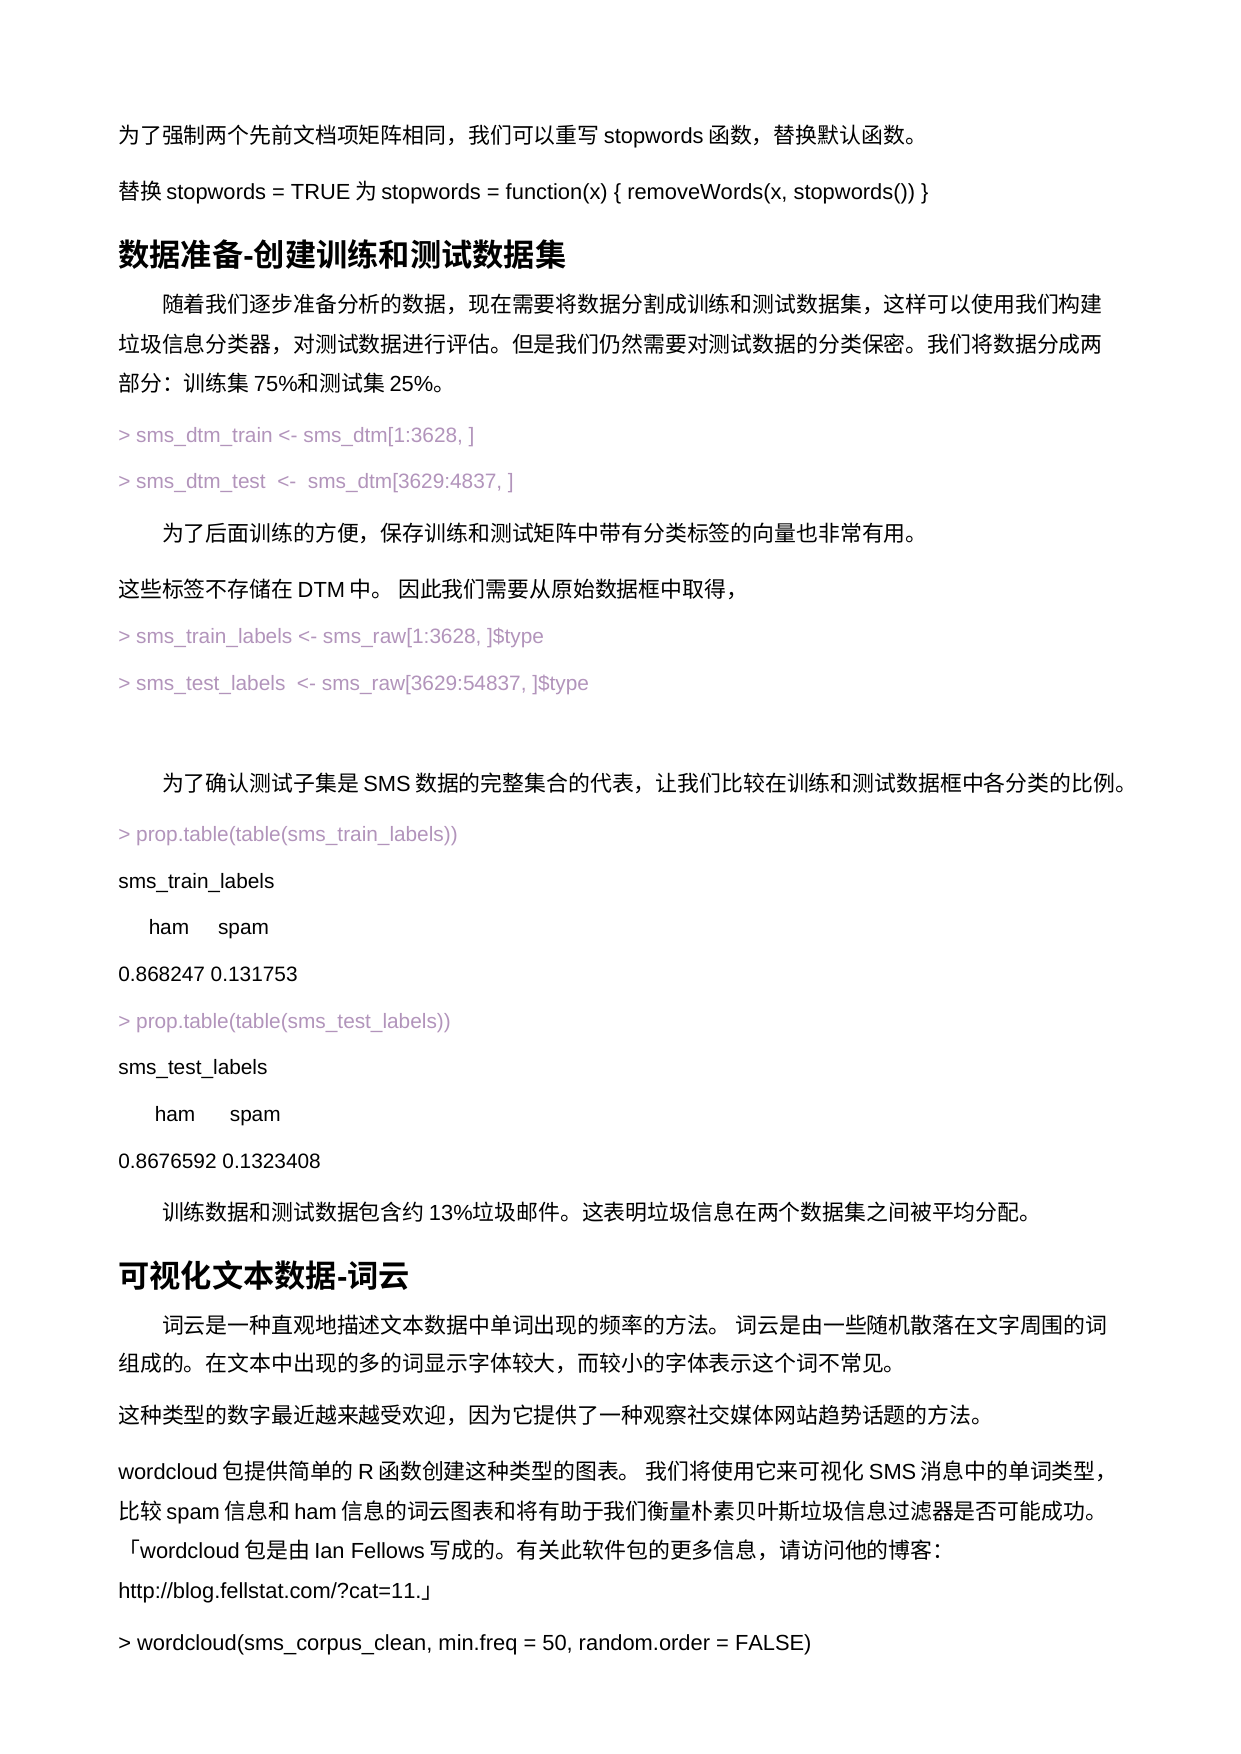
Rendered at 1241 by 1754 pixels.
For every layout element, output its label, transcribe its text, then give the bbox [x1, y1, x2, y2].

text 为了强制两个先前文档项矩阵相同，我们可以重写stopwords函数，替换默认函数。 [118, 118, 1122, 150]
text ham spam [118, 915, 1122, 939]
text sms_test_labels [118, 1055, 1122, 1079]
text wordcloud包提供简单的R函数创建这种类型的图表。 我们将使用它来可视化SMS消息中的单词类型，比较spam信息和ham信息的词云图表和将有助于我们衡量朴素贝叶斯垃圾信息过滤器是否可能成功。「wordcloud包是由Ian Fellows写成的。有关此软件包的更多信息，请访问他的博客：http://blog.fellstat.com/?cat=11.」 [118, 1454, 1122, 1605]
text 这些标签不存储在DTM中。 因此我们需要从原始数据框中取得， [118, 572, 1122, 603]
text > sms_dtm_test <- sms_dtm[3629:4837, ] [118, 469, 1122, 493]
text > wordcloud(sms_corpus_clean, min.freq = 50, random.order = FALSE) [118, 1629, 1122, 1654]
subtitle 数据准备-创建训练和测试数据集 [118, 231, 1122, 276]
text > sms_test_labels <- sms_raw[3629:54837, ]$type [118, 671, 1122, 695]
text 为了后面训练的方便，保存训练和测试矩阵中带有分类标签的向量也非常有用。 [118, 516, 1122, 547]
text > prop.table(table(sms_train_labels)) [118, 822, 1122, 846]
text sms_train_labels [118, 868, 1122, 892]
text > sms_dtm_train <- sms_dtm[1:3628, ] [118, 422, 1122, 446]
text 0.868247 0.131753 [118, 962, 1122, 986]
text 为了确认测试子集是SMS数据的完整集合的代表，让我们比较在训练和测试数据框中各分类的比例。 [118, 766, 1122, 797]
text 这种类型的数字最近越来越受欢迎，因为它提供了一种观察社交媒体网站趋势话题的方法。 [118, 1398, 1122, 1430]
text > prop.table(table(sms_test_labels)) [118, 1008, 1122, 1032]
text 词云是一种直观地描述文本数据中单词出现的频率的方法。 词云是由一些随机散落在文字周围的词组成的。在文本中出现的多的词显示字体较大，而较小的字体表示这个词不常见。 [118, 1308, 1122, 1377]
text 0.8676592 0.1323408 [118, 1148, 1122, 1172]
text ham spam [118, 1102, 1122, 1126]
text 随着我们逐步准备分析的数据，现在需要将数据分割成训练和测试数据集，这样可以使用我们构建垃圾信息分类器，对测试数据进行评估。但是我们仍然需要对测试数据的分类保密。我们将数据分成两部分：训练集75%和测试集25%。 [118, 287, 1122, 398]
text 替换stopwords = TRUE为stopwords = function(x) { removeWords(x, stopwords()) } [118, 174, 1122, 206]
subtitle 可视化文本数据-词云 [118, 1251, 1122, 1296]
text > sms_train_labels <- sms_raw[1:3628, ]$type [118, 624, 1122, 648]
text 训练数据和测试数据包含约13%垃圾邮件。这表明垃圾信息在两个数据集之间被平均分配。 [118, 1195, 1122, 1227]
